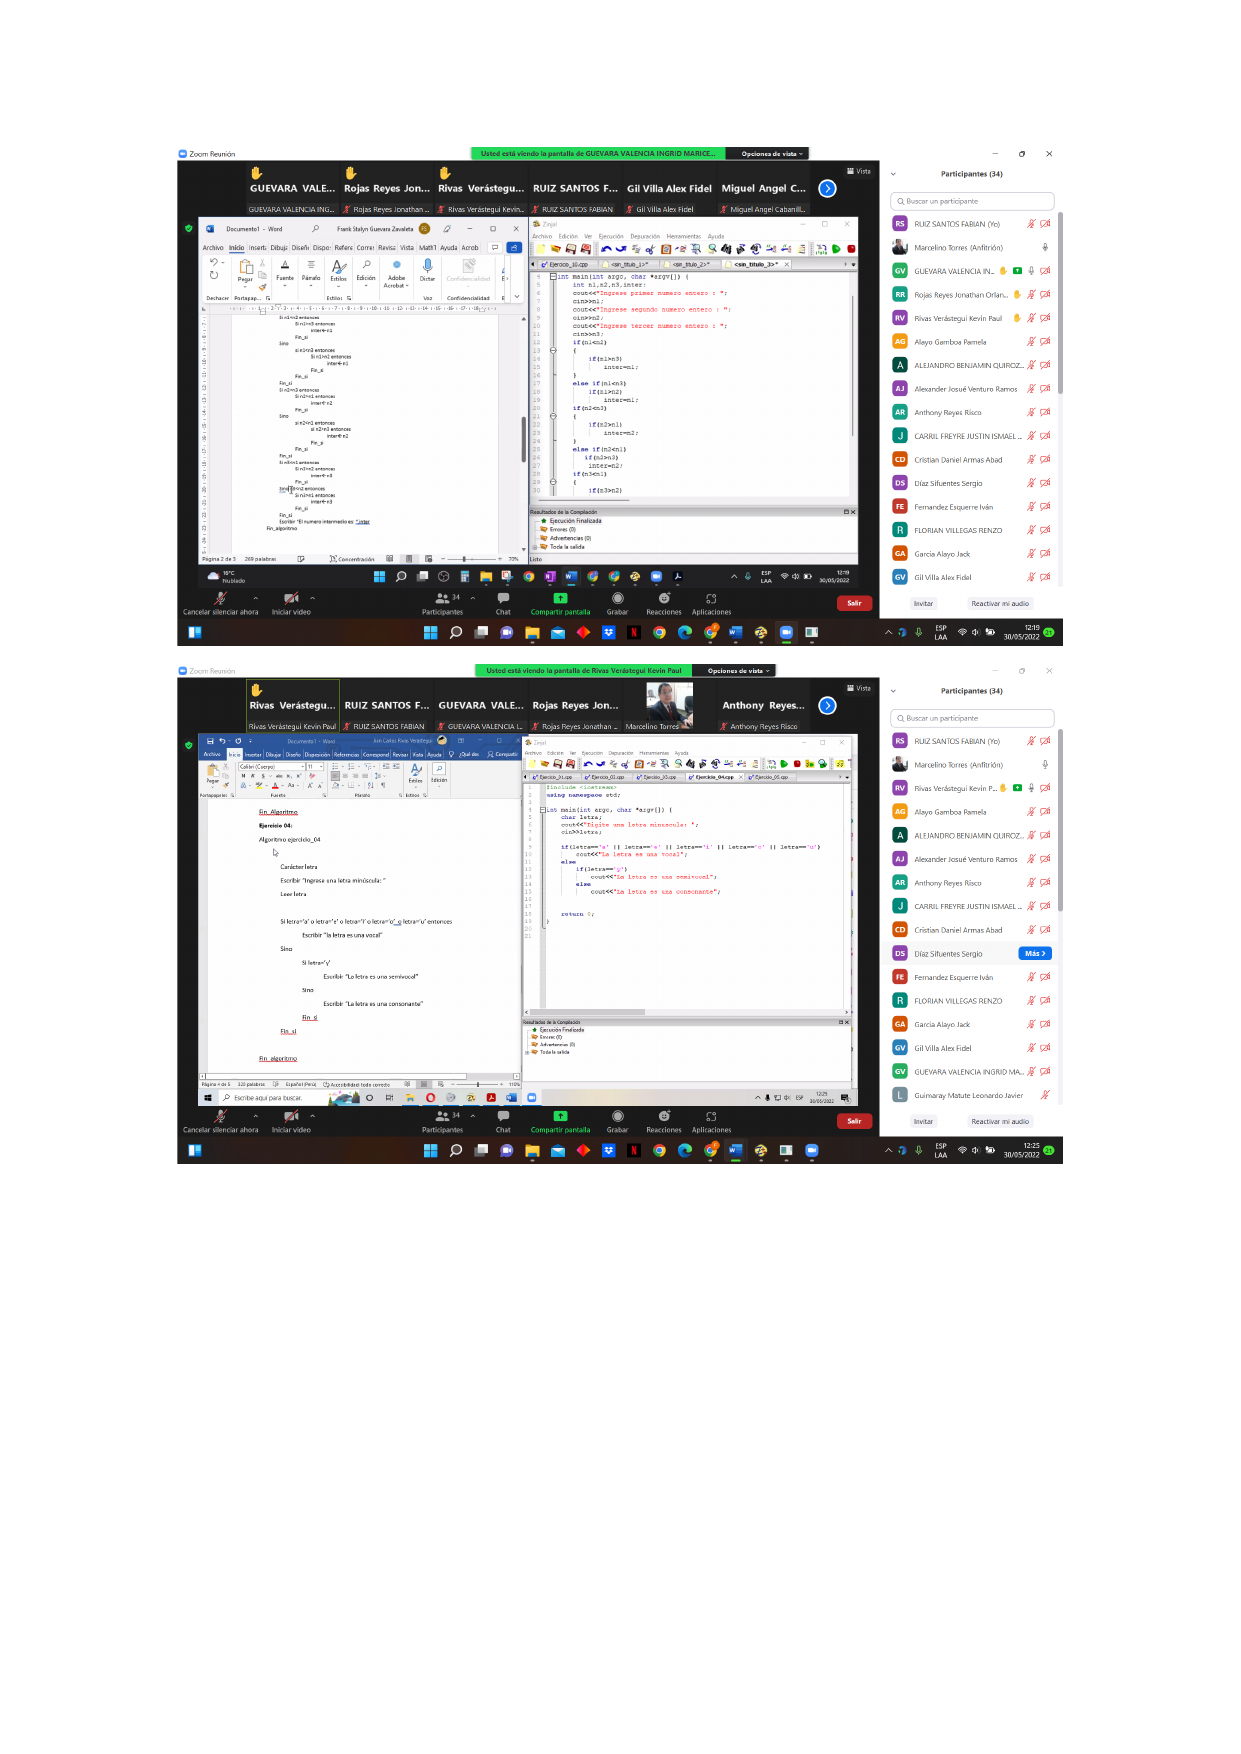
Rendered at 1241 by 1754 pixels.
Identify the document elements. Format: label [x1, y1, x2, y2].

picture [177, 147, 1063, 646]
picture [177, 664, 1063, 1164]
